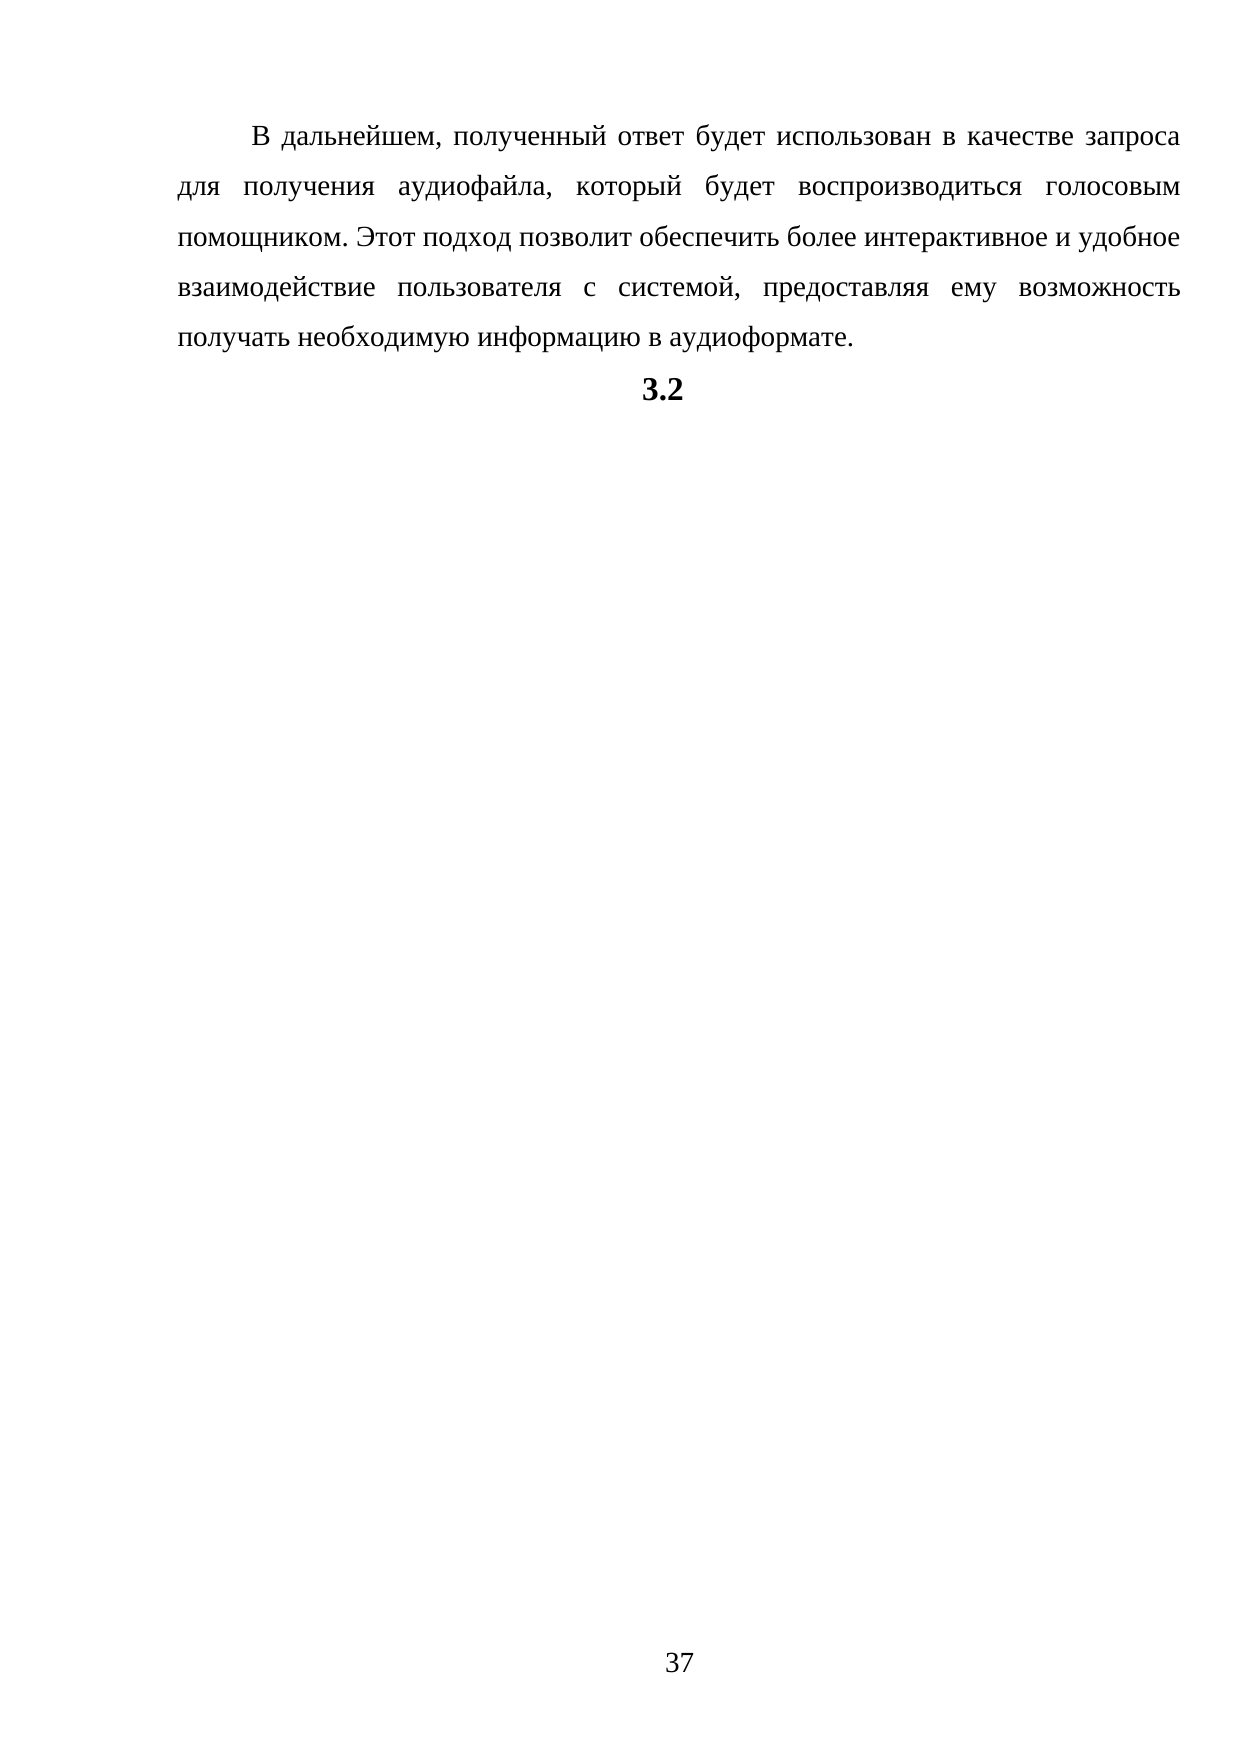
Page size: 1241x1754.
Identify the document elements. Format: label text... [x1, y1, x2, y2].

text В дальнейшем, полученный ответ будет использован в качестве запроса для получения аудиофайла, который будет воспроизводиться голосовым помощником. Этот подход позволит обеспечить более интерактивное и удобное взаимодействие пользователя с системой, предоставляя ему возможность получать необходимую информацию в аудиоформате. [177, 118, 1181, 353]
